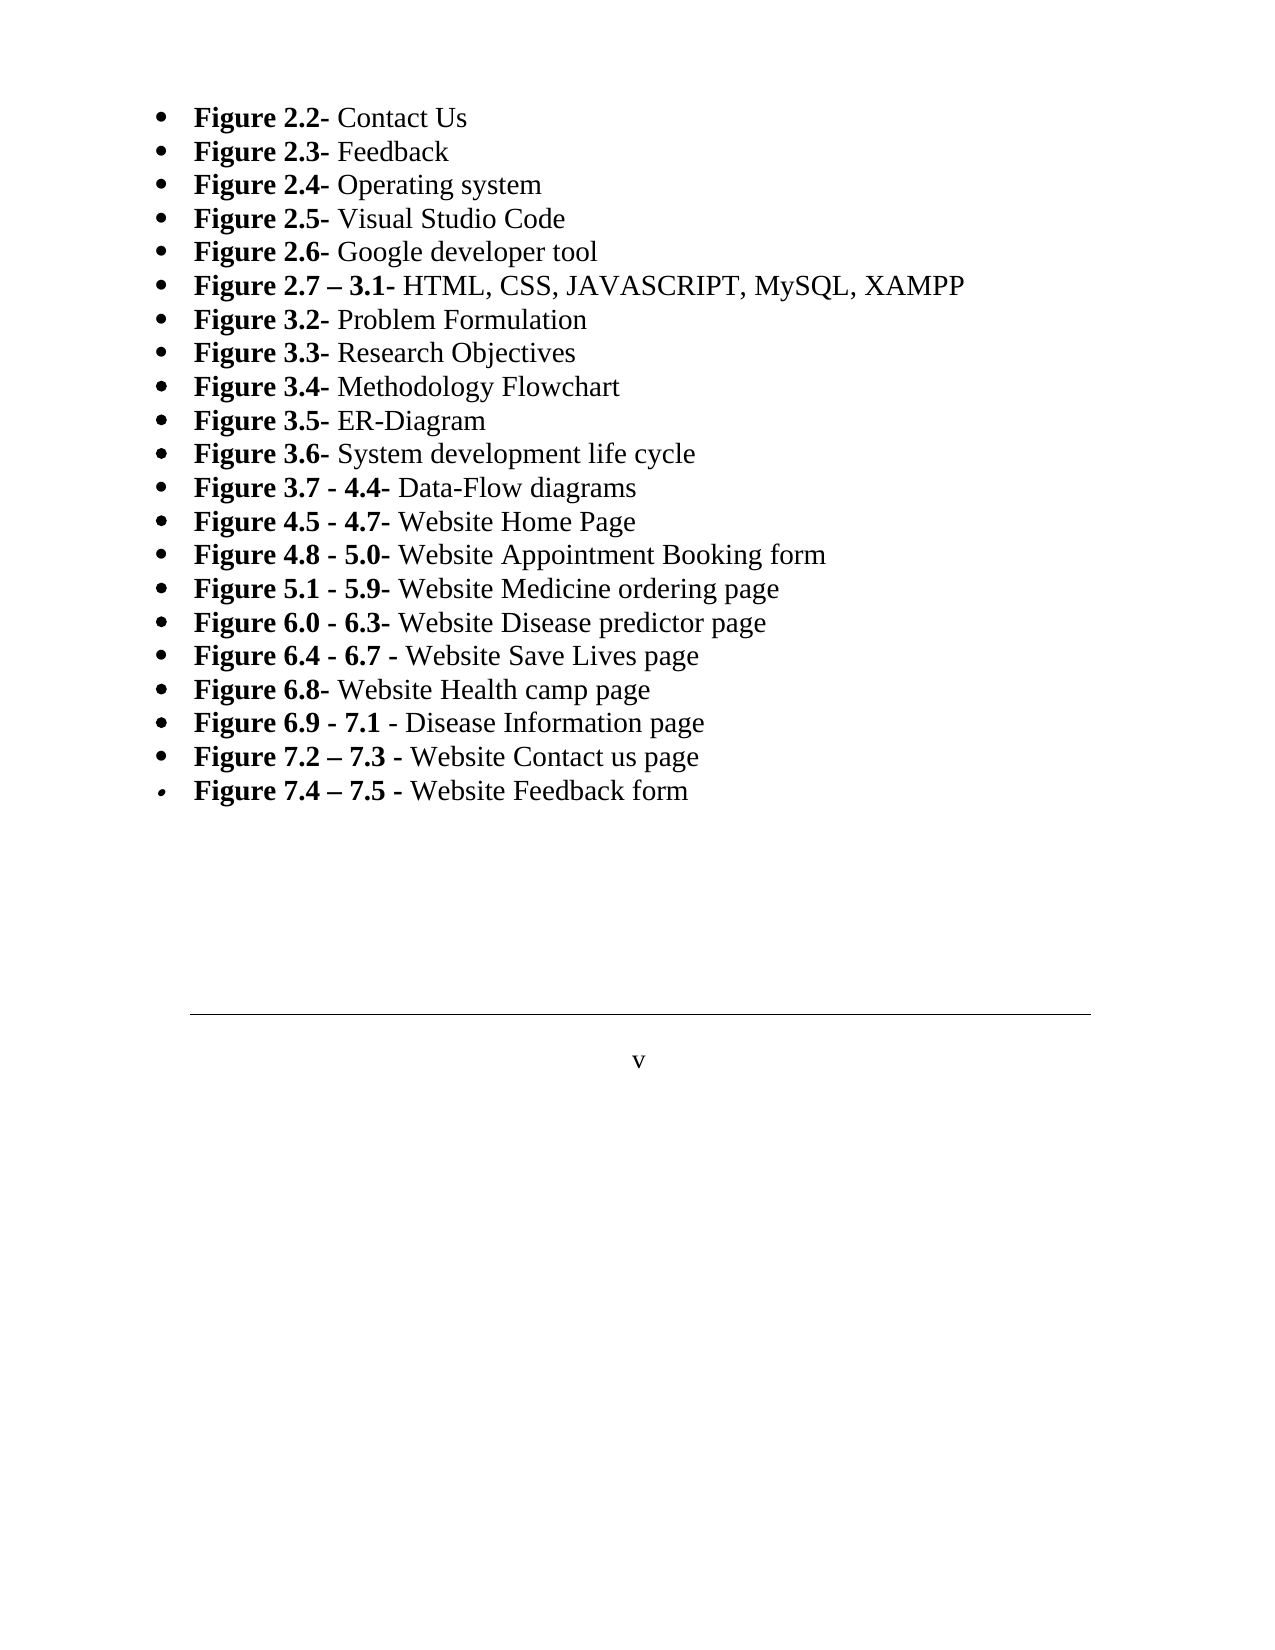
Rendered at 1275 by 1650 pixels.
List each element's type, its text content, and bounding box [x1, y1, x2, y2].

list Figure 2.4- Operating system [156, 167, 1158, 201]
list Figure 7.4 – 7.5 - Website Feedback form [156, 773, 1158, 806]
list Figure 3.7 - 4.4- Data-Flow diagrams [156, 470, 1158, 504]
list Figure 2.7 – 3.1- HTML, CSS, JAVASCRIPT, MySQL, XAMPP [156, 268, 1158, 302]
list Figure 2.2- Contact Us [156, 100, 1158, 134]
list Figure 3.6- System development life cycle [156, 436, 1158, 470]
list Figure 6.8- Website Health camp page [156, 672, 1158, 706]
list Figure 3.3- Research Objectives [156, 336, 1158, 369]
text v [119, 987, 1158, 1074]
list Figure 4.5 - 4.7- Website Home Page [156, 504, 1158, 537]
list Figure 6.0 - 6.3- Website Disease predictor page [156, 605, 1158, 638]
list Figure 3.5- ER-Diagram [156, 403, 1158, 436]
list Figure 3.2- Problem Formulation [156, 302, 1158, 336]
list Figure 6.4 - 6.7 - Website Save Lives page [156, 638, 1158, 672]
list Figure 2.5- Visual Studio Code [156, 201, 1158, 234]
list Figure 5.1 - 5.9- Website Medicine ordering page [156, 571, 1158, 605]
list Figure 2.3- Feedback [156, 134, 1158, 167]
list Figure 3.4- Methodology Flowchart [156, 369, 1158, 403]
list Figure 2.6- Google developer tool [156, 234, 1158, 268]
list Figure 4.8 - 5.0- Website Appointment Booking form [156, 537, 1158, 571]
list Figure 6.9 - 7.1 - Disease Information page [156, 706, 1158, 739]
list Figure 7.2 – 7.3 - Website Contact us page [156, 739, 1158, 773]
